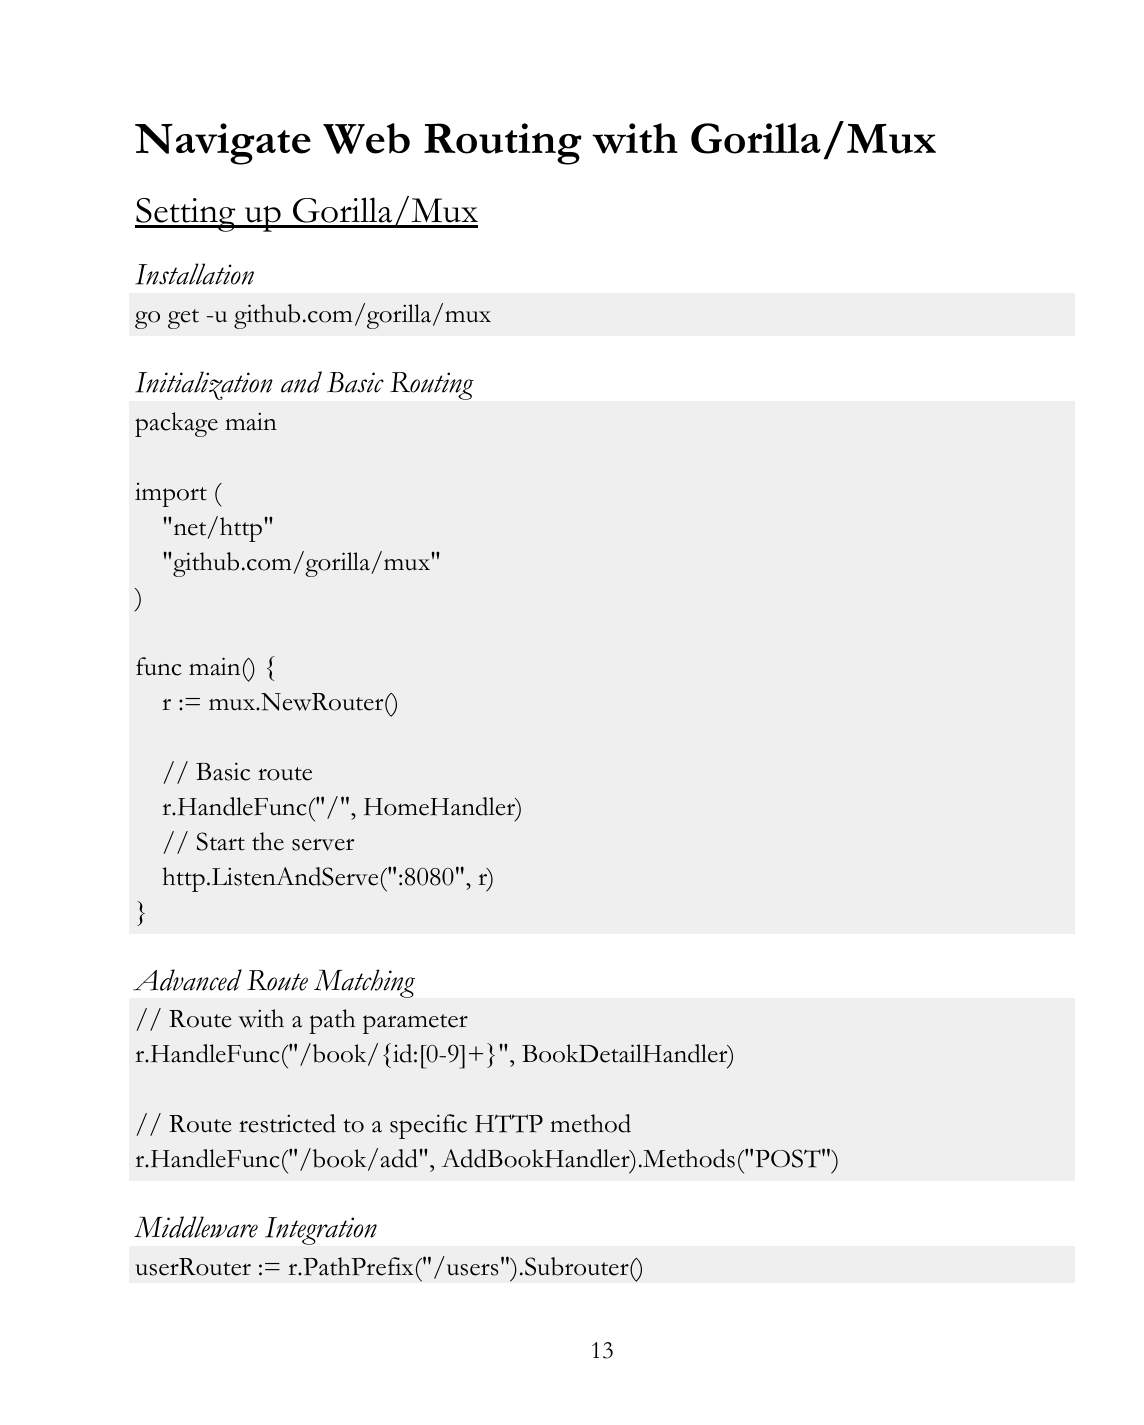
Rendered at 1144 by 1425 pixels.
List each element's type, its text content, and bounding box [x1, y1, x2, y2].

text ) [129, 576, 1075, 611]
subtitle Initialization and Basic Routing [135, 365, 1069, 401]
text // Start the server [129, 821, 1075, 856]
text func main() { [129, 646, 1075, 681]
text r := mux.NewRouter() [129, 681, 1075, 716]
text r.HandleFunc("/", HomeHandler) [129, 786, 1075, 821]
text package main [129, 401, 1075, 436]
text } [129, 891, 1075, 934]
text go get -u github.com/gorilla/mux [129, 293, 1075, 336]
subtitle Navigate Web Routing with Gorilla/Mux [135, 114, 1069, 166]
text "github.com/gorilla/mux" [129, 541, 1075, 576]
text r.HandleFunc("/book/{id:[0-9]+}", BookDetailHandler) [129, 1033, 1075, 1068]
text import ( [129, 471, 1075, 506]
text // Route with a path parameter [129, 998, 1075, 1033]
subtitle Installation [135, 258, 1069, 293]
subtitle Middleware Integration [135, 1211, 1069, 1246]
text "net/http" [129, 506, 1075, 541]
text // Route restricted to a specific HTTP method [129, 1103, 1075, 1138]
text http.ListenAndServe(":8080", r) [129, 856, 1075, 891]
text r.HandleFunc("/book/add", AddBookHandler).Methods("POST") [129, 1138, 1075, 1181]
subtitle Setting up Gorilla/Mux [135, 191, 1069, 233]
text userRouter := r.PathPrefix("/users").Subrouter() [129, 1246, 1075, 1283]
subtitle Advanced Route Matching [135, 963, 1069, 998]
text // Basic route [129, 751, 1075, 786]
